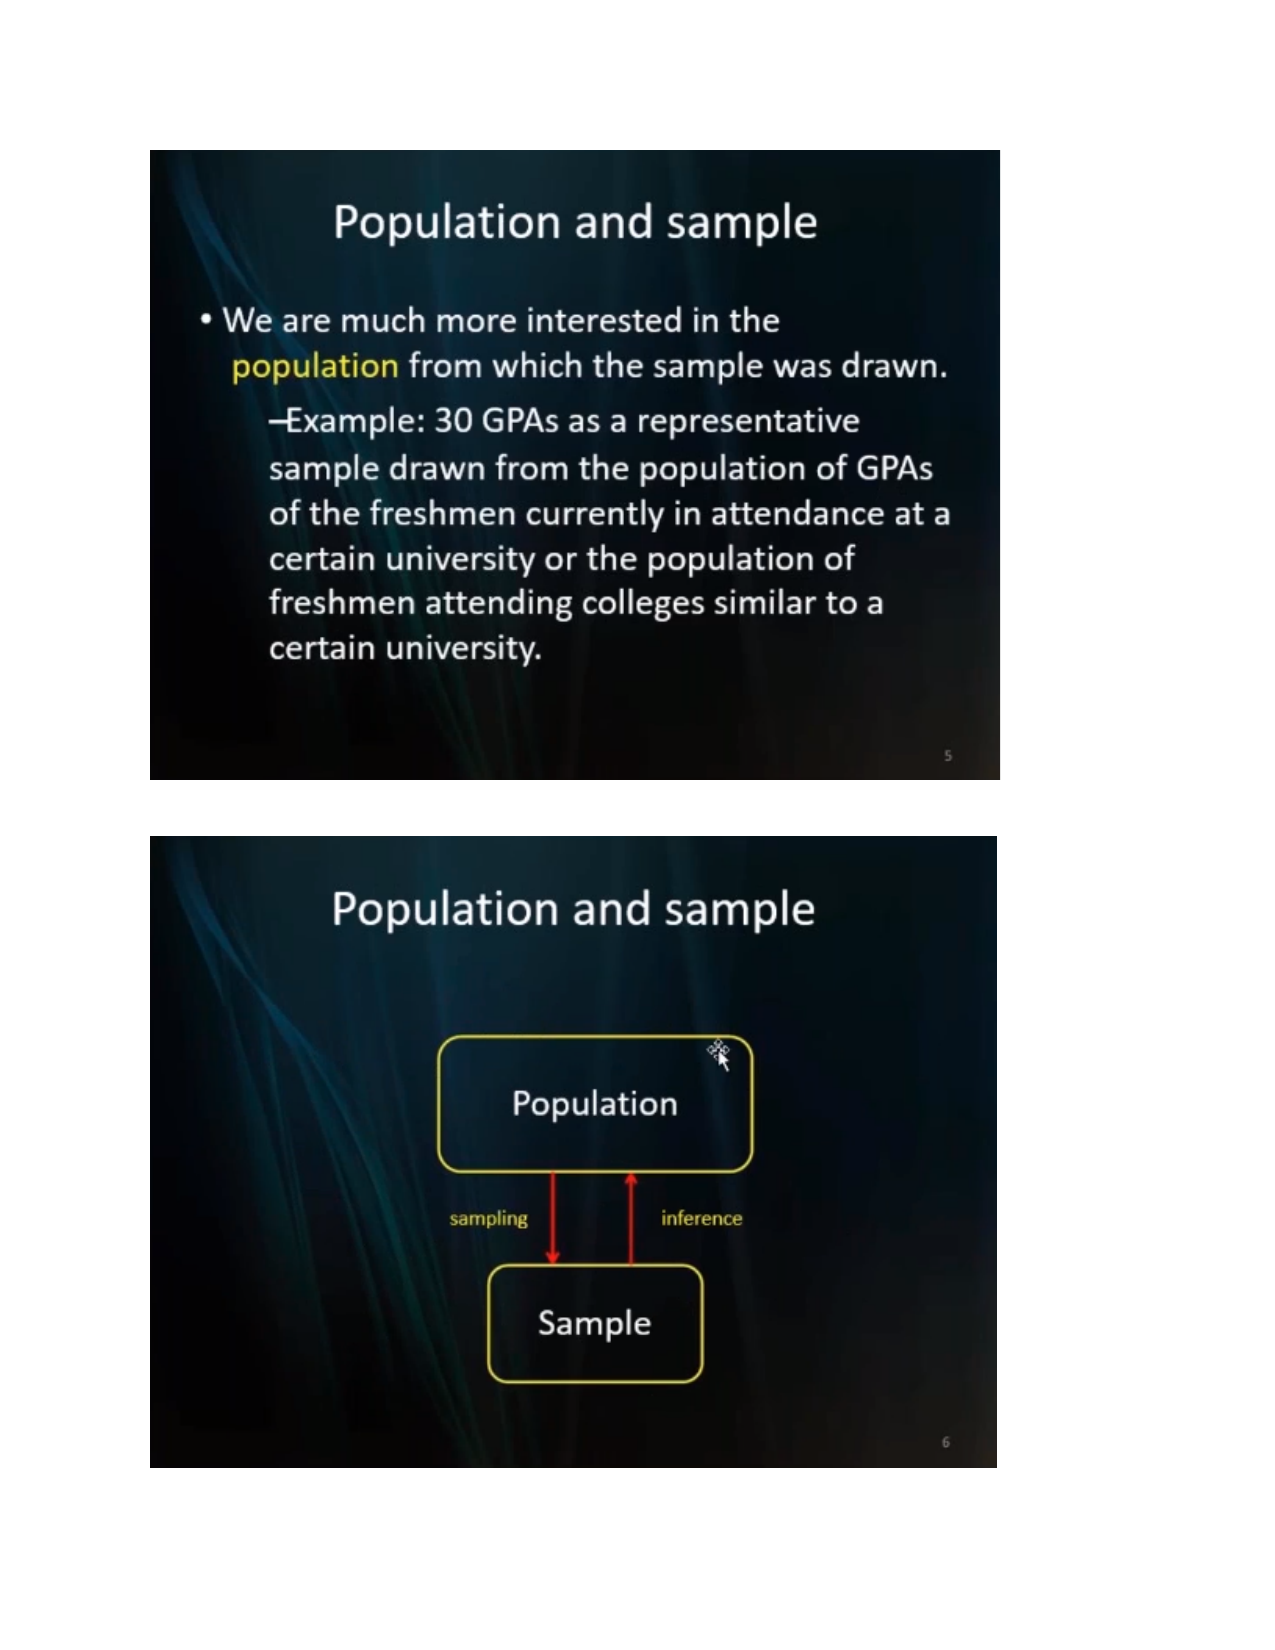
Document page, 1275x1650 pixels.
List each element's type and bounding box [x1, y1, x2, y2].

picture [150, 150, 1001, 780]
picture [150, 836, 997, 1468]
